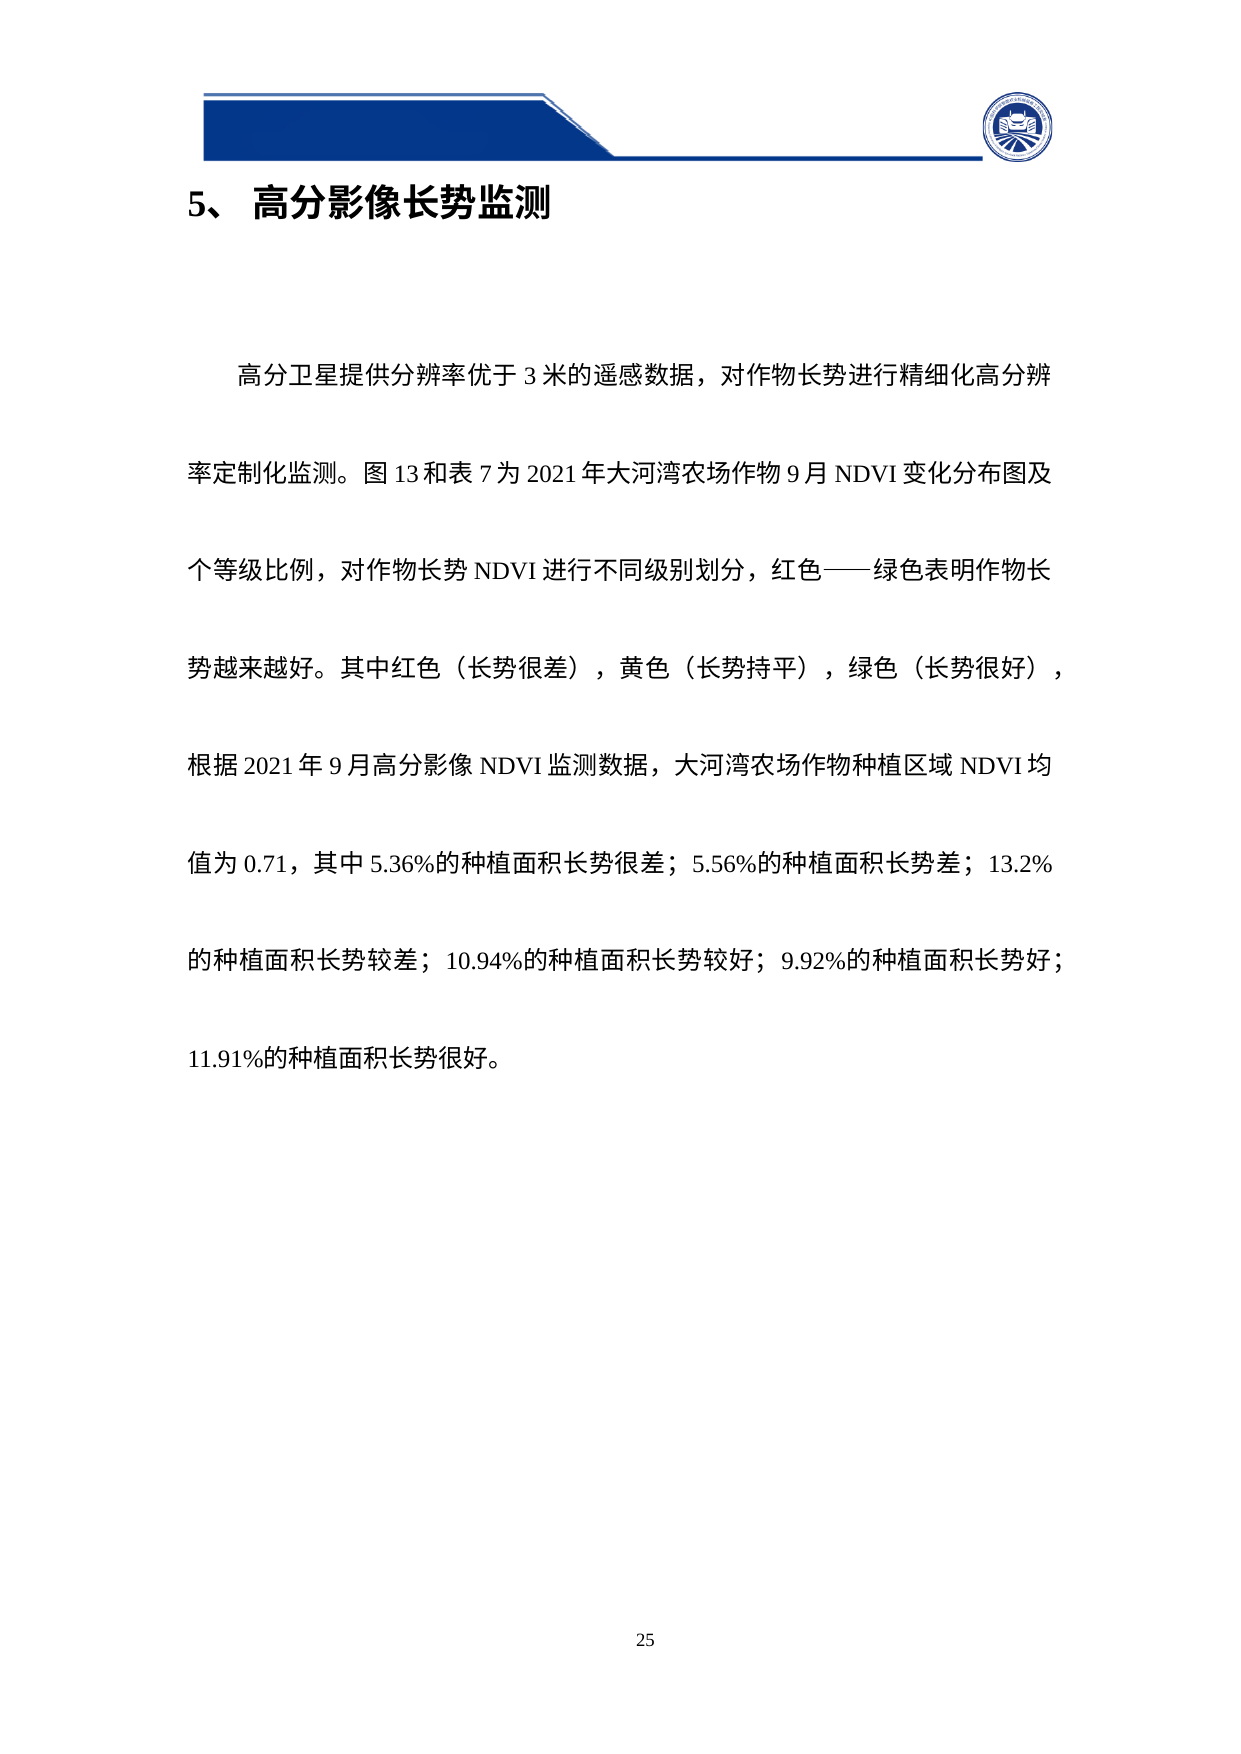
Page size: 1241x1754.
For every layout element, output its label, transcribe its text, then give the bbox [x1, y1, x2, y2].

picture [196, 88, 1053, 162]
subtitle 5、 高分影像长势监测 [187, 168, 1053, 233]
text 高分卫星提供分辨率优于3米的遥感数据，对作物长势进行精细化高分辨率定制化监测。图 13和表 7为2021年大河湾农场作物9月NDVI变化分布图及个等级比例，对作物长势NDVI进行不同级别划分，红色——绿色表明作物长势越来越好。其中红色（长势很差），黄色（长势持平），绿色（长势很好），根据2021年9月高分影像NDVI监测数据，大河湾农场作物种植区域NDVI均值为0.71，其中5.36%的种植面积长势很差；5.56%的种植面积长势差；13.2%的种植面积长势较差；10.94%的种植面积长势较好；9.92%的种植面积长势好；11.91%的种植面积长势很好。 [187, 341, 1053, 1089]
